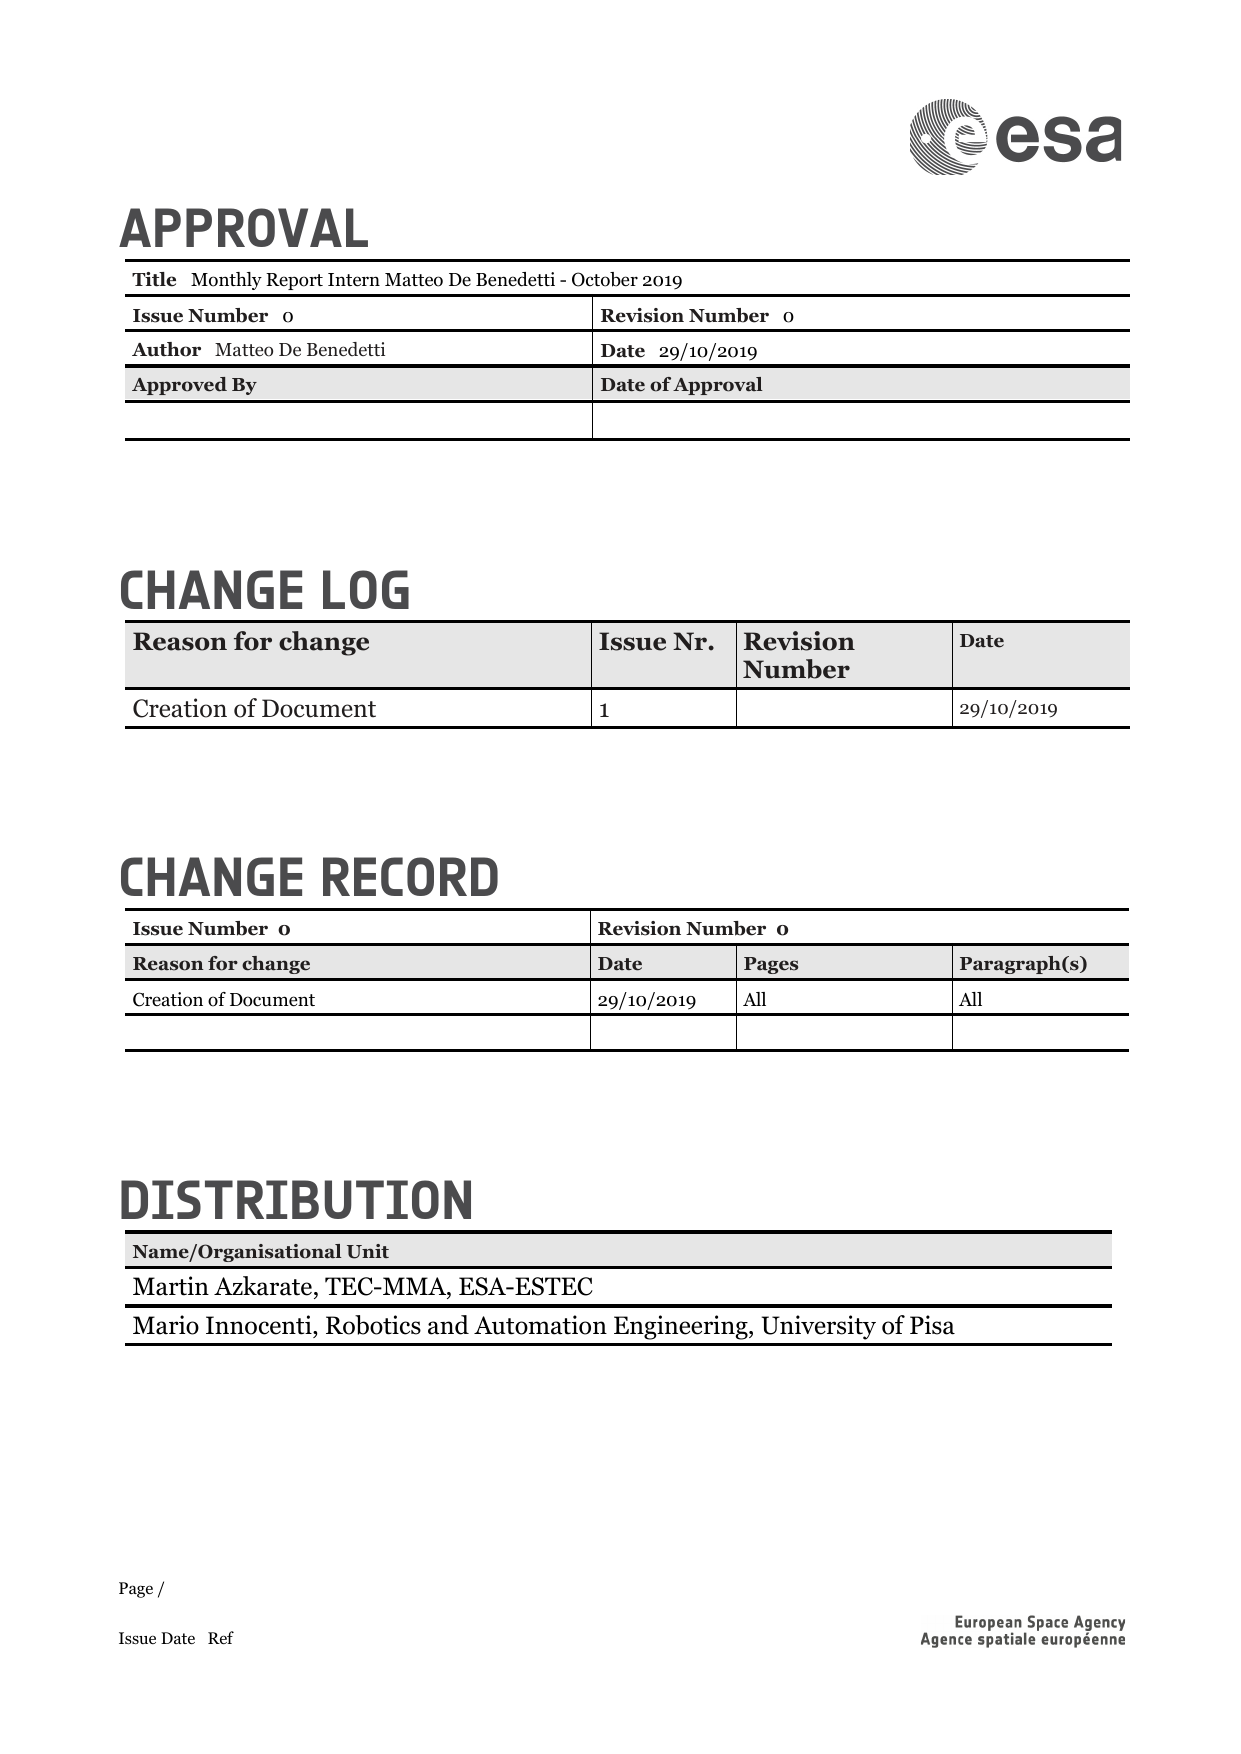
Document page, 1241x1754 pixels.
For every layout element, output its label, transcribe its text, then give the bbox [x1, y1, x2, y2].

table_cell 29/10/2019 [953, 690, 1130, 726]
table_cell Pages [737, 946, 952, 978]
table_header Reason for change [125, 623, 591, 687]
table_cell All [737, 981, 952, 1013]
table_cell Date [591, 946, 736, 978]
table_cell Author Matteo De Benedetti [125, 332, 592, 364]
table_cell Date of Approval [593, 368, 1130, 399]
title Approval [118, 194, 1125, 259]
table_cell All [953, 981, 1129, 1013]
table_header Name/Organisational Unit [125, 1234, 1112, 1266]
table_cell Revision Number 0 [593, 297, 1130, 329]
table_cell Creation of Document [125, 981, 590, 1013]
table_cell Martin Azkarate, TEC-MMA, ESA-ESTEC [125, 1269, 1112, 1304]
table_cell Paragraph(s) [953, 946, 1129, 978]
table_header Issue Number 0 [125, 911, 590, 943]
table_header Title Monthly Report Intern Matteo De Benedetti - October 2019 [125, 262, 1130, 294]
table_cell Creation of Document [125, 690, 591, 726]
table_cell [125, 403, 592, 438]
title Change Log [118, 555, 1125, 620]
table_cell Mario Innocenti, Robotics and Automation Engineering, University of Pisa [125, 1308, 1112, 1343]
table_cell 1 [592, 690, 736, 726]
table_cell Reason for change [125, 946, 590, 978]
table_header Issue Nr. [592, 623, 736, 687]
table_cell Approved By [125, 368, 592, 399]
title Change Record [118, 843, 1125, 908]
table_header Revision Number [737, 623, 952, 687]
table_cell [953, 1016, 1129, 1048]
picture [908, 99, 1122, 175]
table_cell Date 29/10/2019 [593, 332, 1130, 364]
table_header Date [953, 623, 1130, 687]
table_cell Issue Number 0 [125, 297, 592, 329]
table_cell 29/10/2019 [591, 981, 736, 1013]
table_header Revision Number 0 [591, 911, 1129, 943]
table_cell [593, 403, 1130, 438]
title Distribution [118, 1165, 1125, 1230]
table_cell [737, 690, 952, 726]
table_cell [737, 1016, 952, 1048]
table_cell [591, 1016, 736, 1048]
table_cell [125, 1016, 590, 1048]
picture [920, 1615, 1125, 1648]
